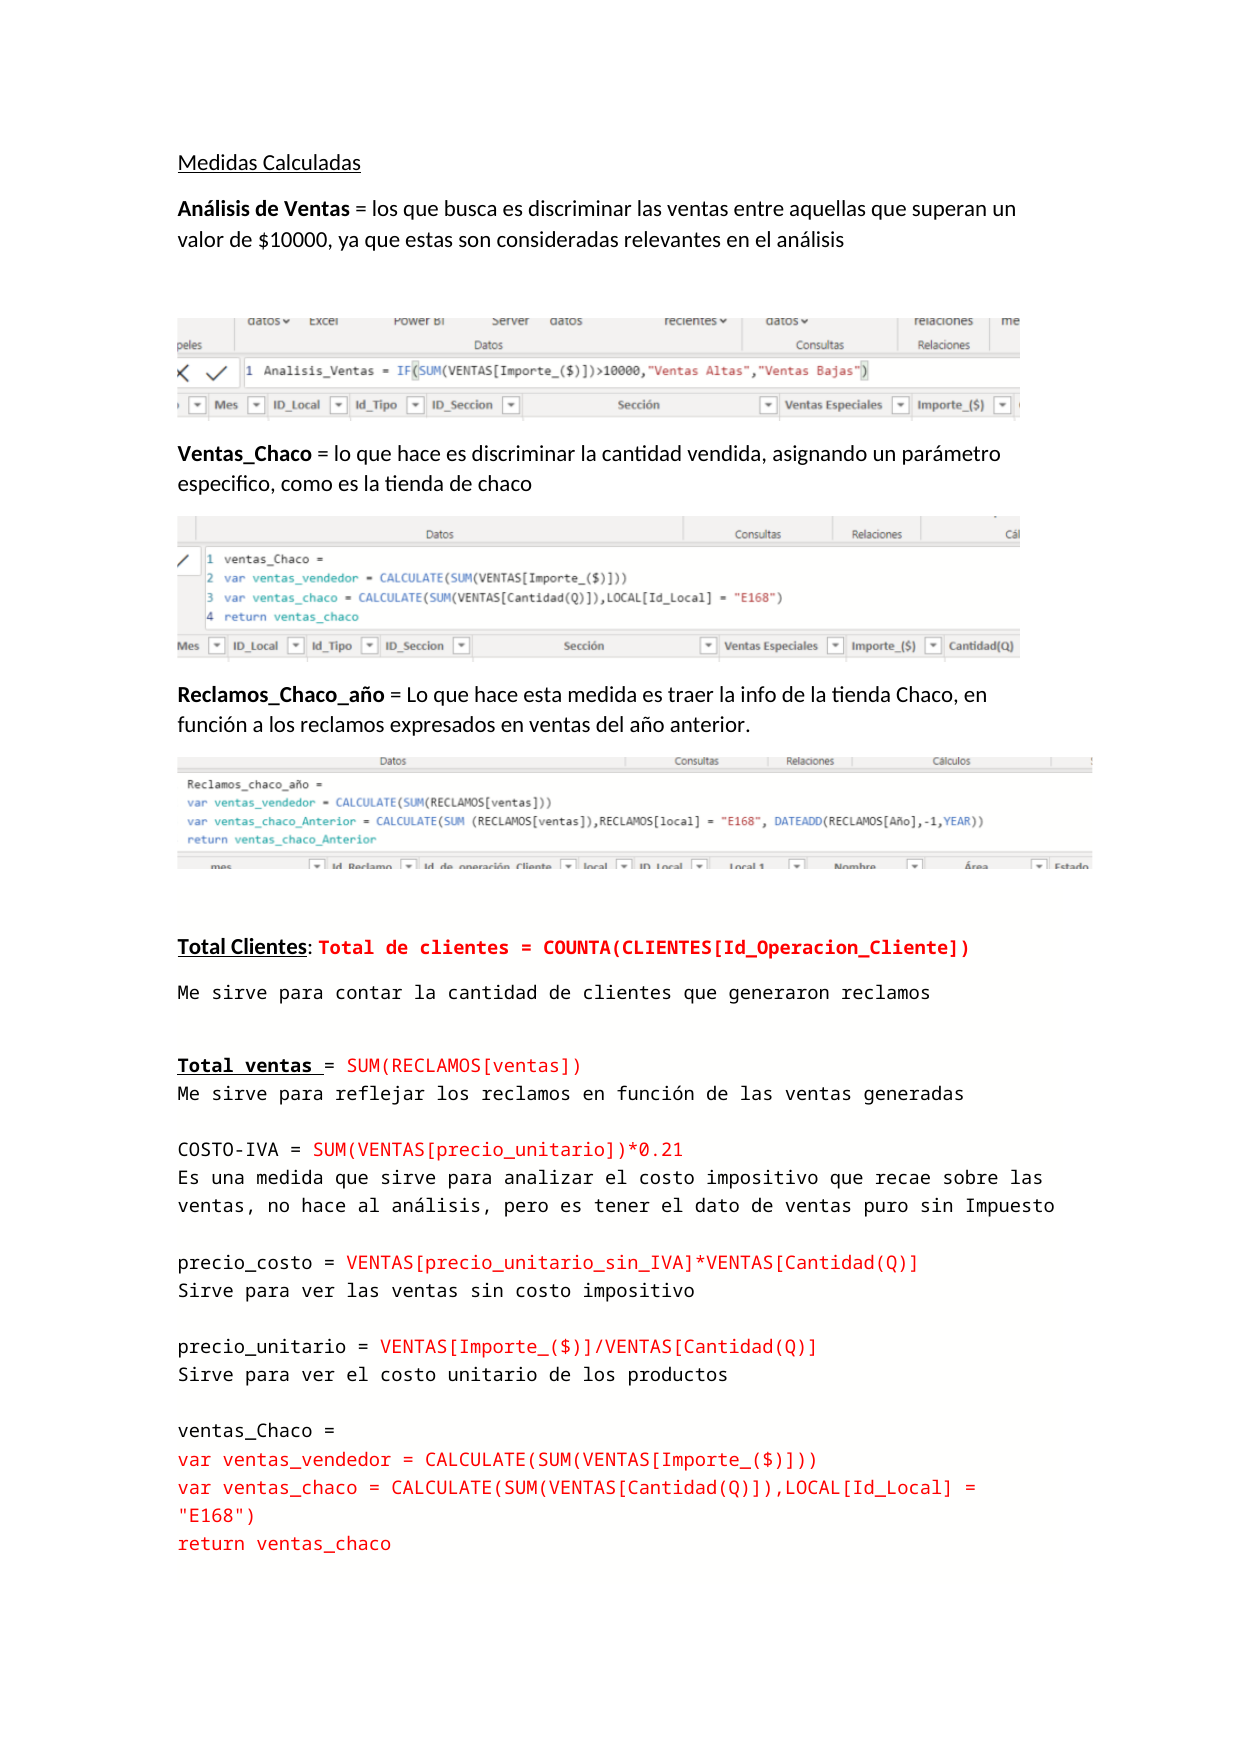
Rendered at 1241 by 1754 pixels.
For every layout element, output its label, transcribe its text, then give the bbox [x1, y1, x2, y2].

text var ventas_vendedor = CALCULATE(SUM(VENTAS[Importe_($)])) [177, 1443, 1063, 1471]
text Medidas Calculadas [177, 148, 1063, 176]
text return ventas_chaco [177, 1528, 1063, 1556]
picture [177, 757, 1093, 869]
text precio_unitario = VENTAS[Importe_($)]/VENTAS[Cantidad(Q)] [177, 1331, 1063, 1359]
text Sirve para ver el costo unitario de los productos [177, 1359, 1063, 1387]
text Reclamos_Chaco_año = Lo que hace esta medida es traer la info de la tienda Chaco, en función a los reclamos expresados en ventas del año anterior. [177, 680, 1063, 738]
text Análisis de Ventas = los que busca es discriminar las ventas entre aquellas que superan un valor de $10000, ya que estas son consideradas relevantes en el análisis [177, 194, 1063, 253]
picture [177, 516, 1020, 662]
text Es una medida que sirve para analizar el costo impositivo que recae sobre las ventas, no hace al análisis, pero es tener el dato de ventas puro sin Impuesto [177, 1162, 1063, 1218]
text var ventas_chaco = CALCULATE(SUM(VENTAS[Cantidad(Q)]),LOCAL[Id_Local] = "E168") [177, 1471, 1063, 1528]
text precio_costo = VENTAS[precio_unitario_sin_IVA]*VENTAS[Cantidad(Q)] [177, 1246, 1063, 1274]
text ventas_Chaco = [177, 1415, 1063, 1443]
text Me sirve para contar la cantidad de clientes que generaron reclamos [177, 977, 1063, 1005]
text Ventas_Chaco = lo que hace es discriminar la cantidad vendida, asignando un parámetro especifico, como es la tienda de chaco [177, 439, 1063, 497]
picture [177, 318, 1020, 421]
text Total Clientes: Total de clientes = COUNTA(CLIENTES[Id_Operacion_Cliente]) [177, 932, 1063, 960]
text Sirve para ver las ventas sin costo impositivo [177, 1274, 1063, 1303]
text Me sirve para reflejar los reclamos en función de las ventas generadas [177, 1078, 1063, 1106]
text Total ventas = SUM(RECLAMOS[ventas]) [177, 1049, 1063, 1078]
text COSTO-IVA = SUM(VENTAS[precio_unitario])*0.21 [177, 1134, 1063, 1162]
